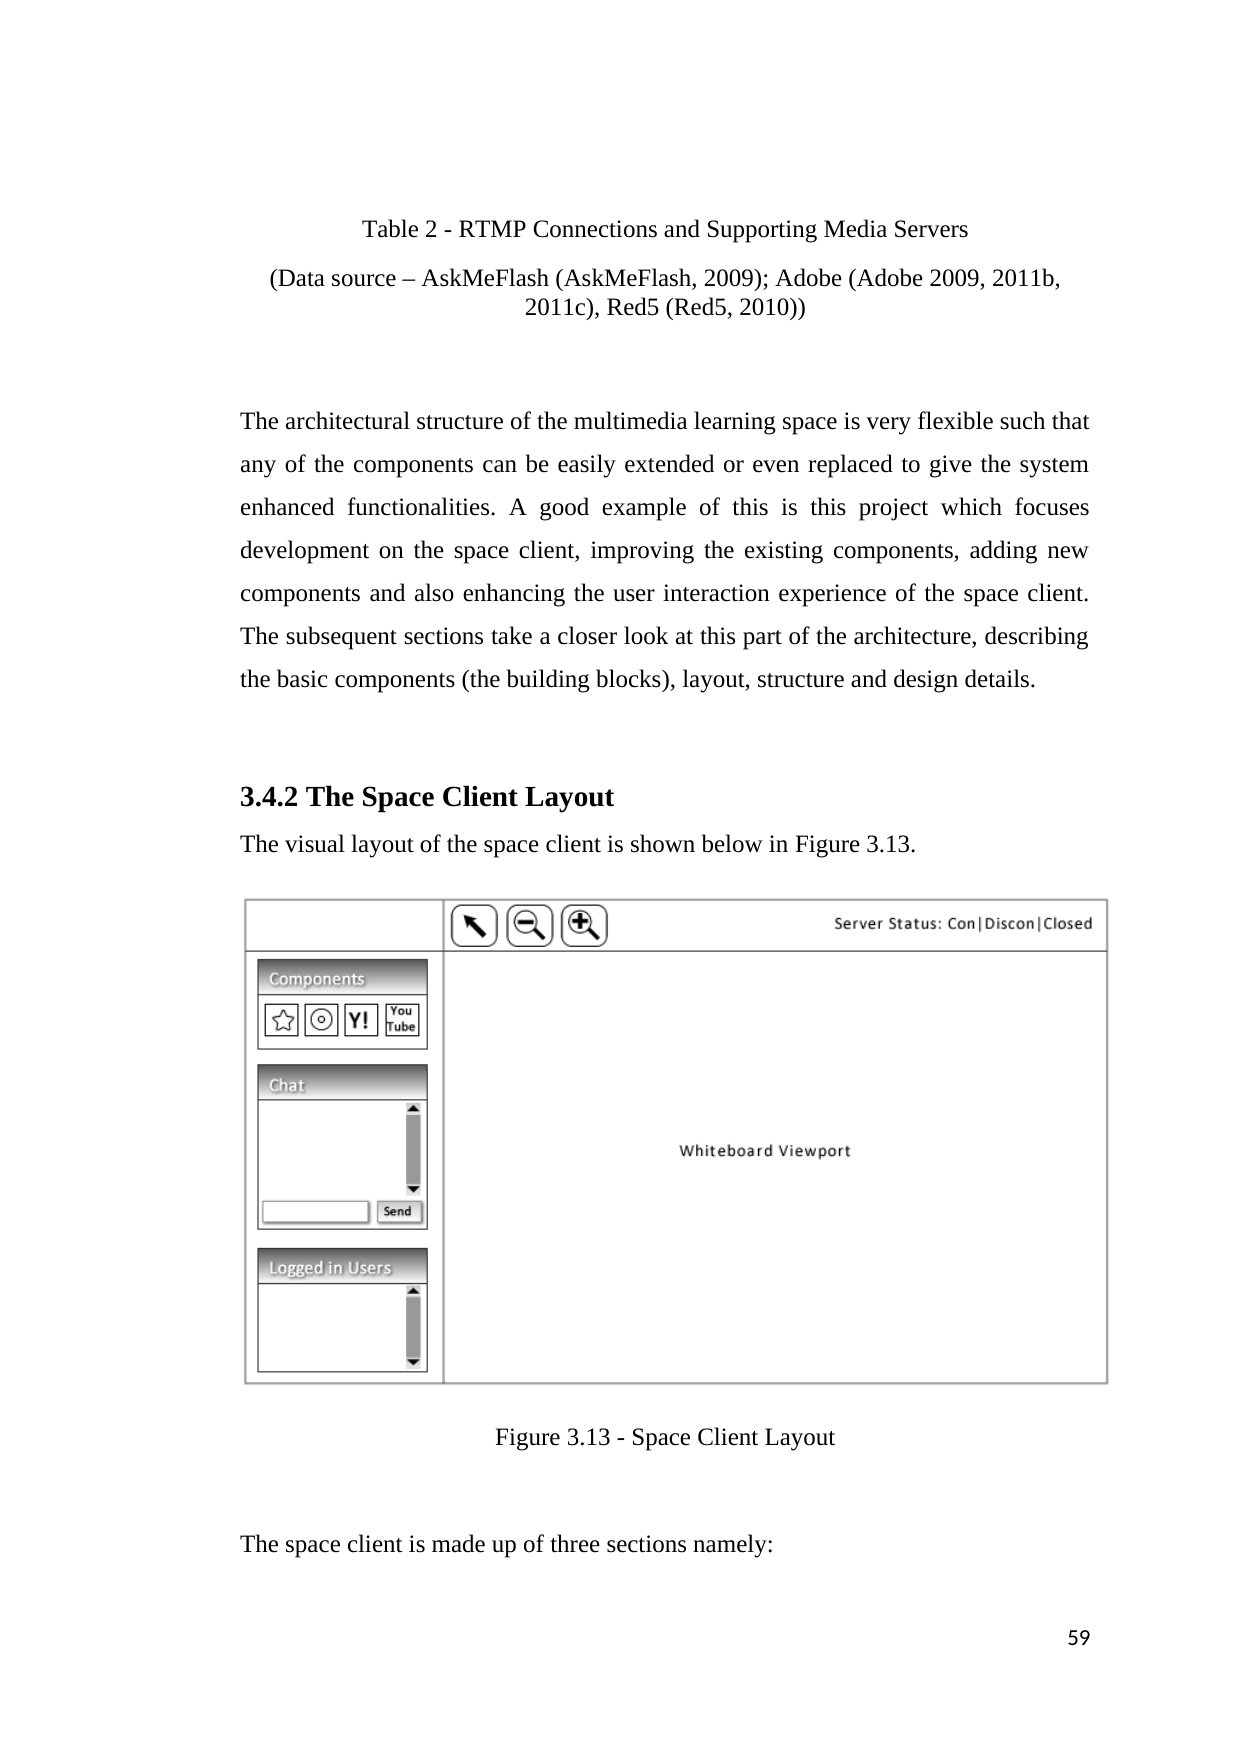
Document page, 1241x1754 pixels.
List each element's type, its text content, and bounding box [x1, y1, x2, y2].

text The space client is made up of three sections namely: [240, 1486, 1090, 1558]
text Table 2 - RTMP Connections and Supporting Media Servers [240, 214, 1090, 243]
text The architectural structure of the multimedia learning space is very flexible such that any of the components can be easily extended or even replaced to give the system enhanced functionalities. A good example of this is this project which focuses development on the space client, improving the existing components, adding new components and also enhancing the user interaction experience of the space client. The subsequent sections take a closer look at this part of the architecture, describing the basic components (the building blocks), layout, structure and design details. [240, 406, 1090, 693]
text (Data source – AskMeFlash (AskMeFlash, 2009); Adobe (Adobe 2009, 2011b, 2011c), Red5 (Red5, 2010)) [240, 263, 1090, 321]
picture [240, 893, 1111, 1388]
subtitle 3.4.2 The Space Client Layout [240, 728, 1090, 812]
